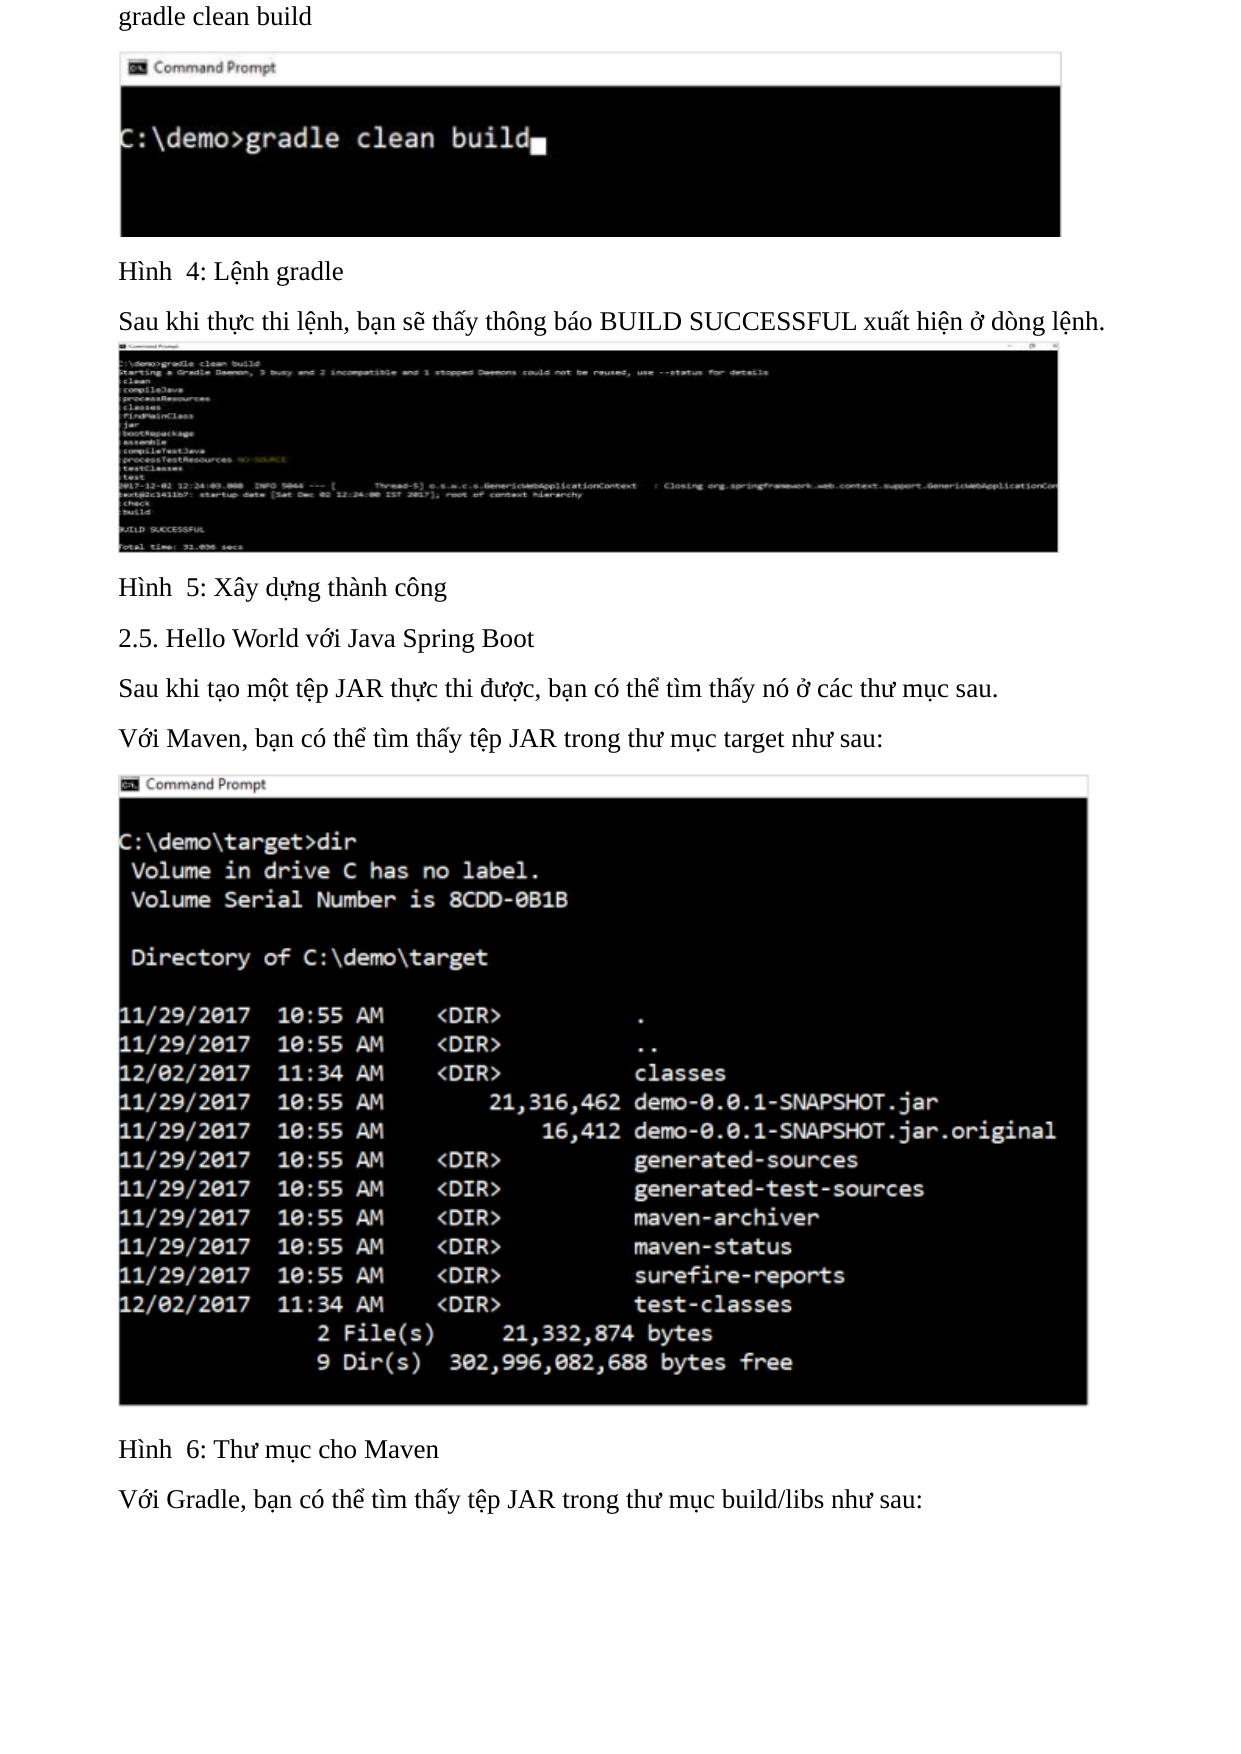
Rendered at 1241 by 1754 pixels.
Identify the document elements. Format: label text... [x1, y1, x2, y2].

picture [118, 50, 1062, 237]
text 2.5. Hello World với Java Spring Boot [118, 622, 1122, 653]
text Với Gradle, bạn có thể tìm thấy tệp JAR trong thư mục build/libs như sau: [118, 1483, 1122, 1514]
picture [118, 338, 1061, 553]
text Với Maven, bạn có thể tìm thấy tệp JAR trong thư mục target như sau: [118, 722, 1122, 753]
text gradle clean build [118, 0, 1122, 31]
picture [118, 772, 1093, 1414]
text Sau khi tạo một tệp JAR thực thi được, bạn có thể tìm thấy nó ở các thư mục sau. [118, 672, 1122, 703]
